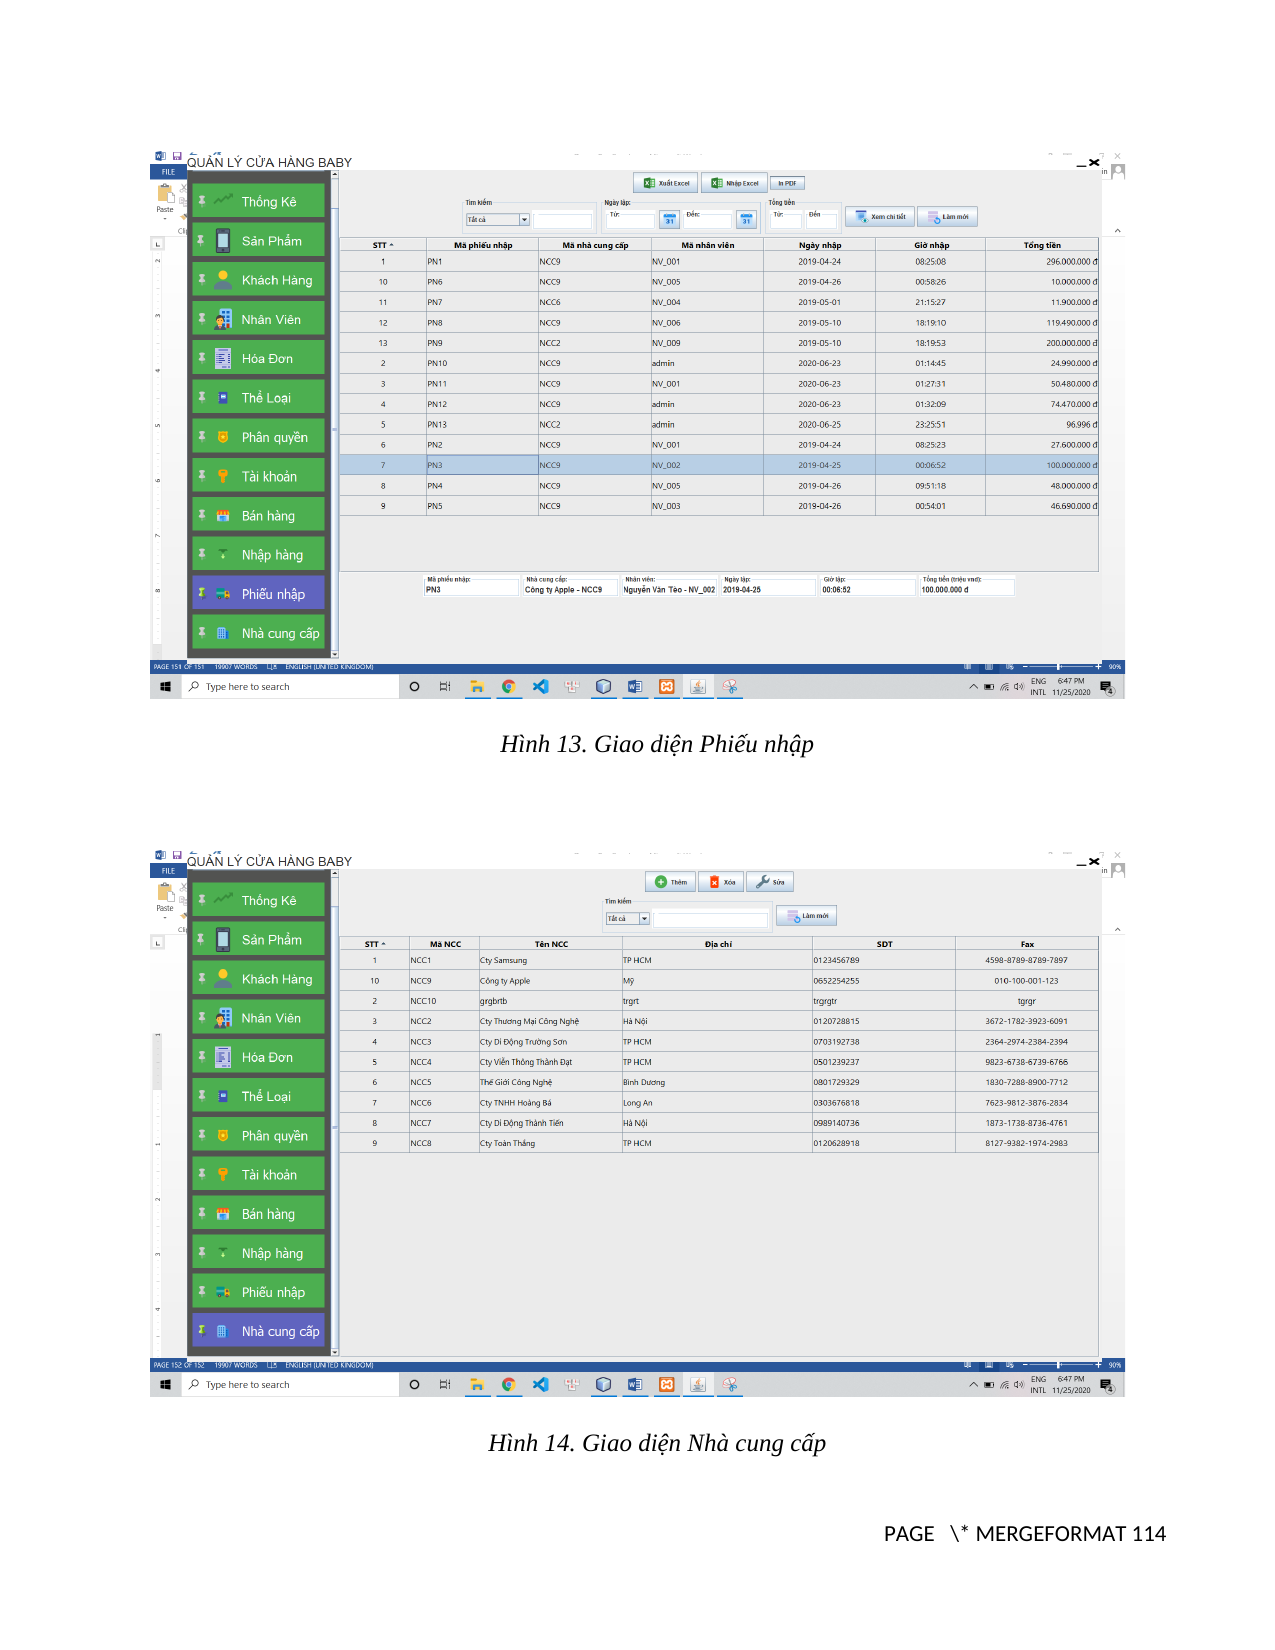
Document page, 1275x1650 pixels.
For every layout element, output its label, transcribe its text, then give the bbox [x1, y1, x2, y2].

text Hình 13. Giao diện Phiếu nhập [150, 729, 1167, 758]
picture [150, 150, 1125, 699]
picture [150, 848, 1125, 1397]
text Hình 14. Giao diện Nhà cung cấp [150, 1428, 1167, 1456]
